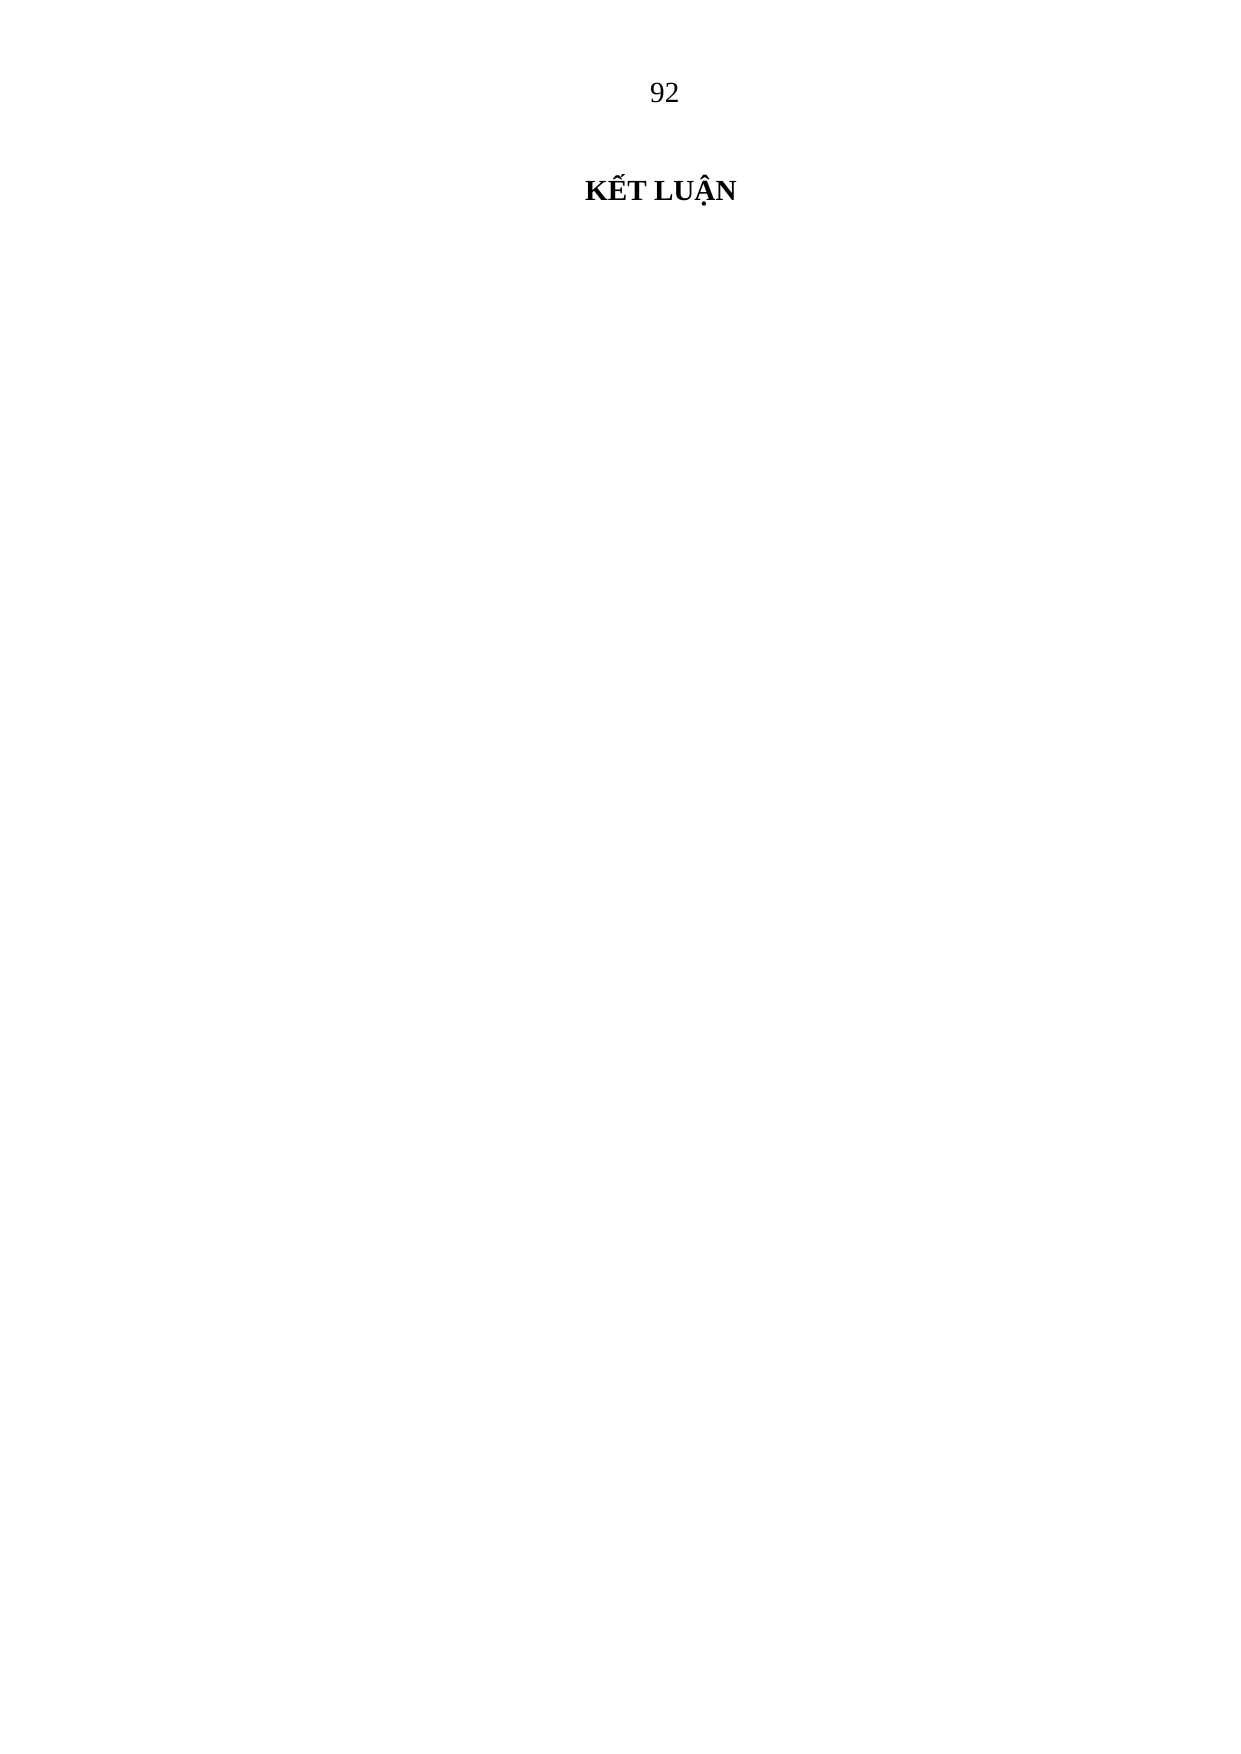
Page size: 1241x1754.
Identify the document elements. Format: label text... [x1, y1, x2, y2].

text KẾT LUẬN [207, 173, 1122, 257]
